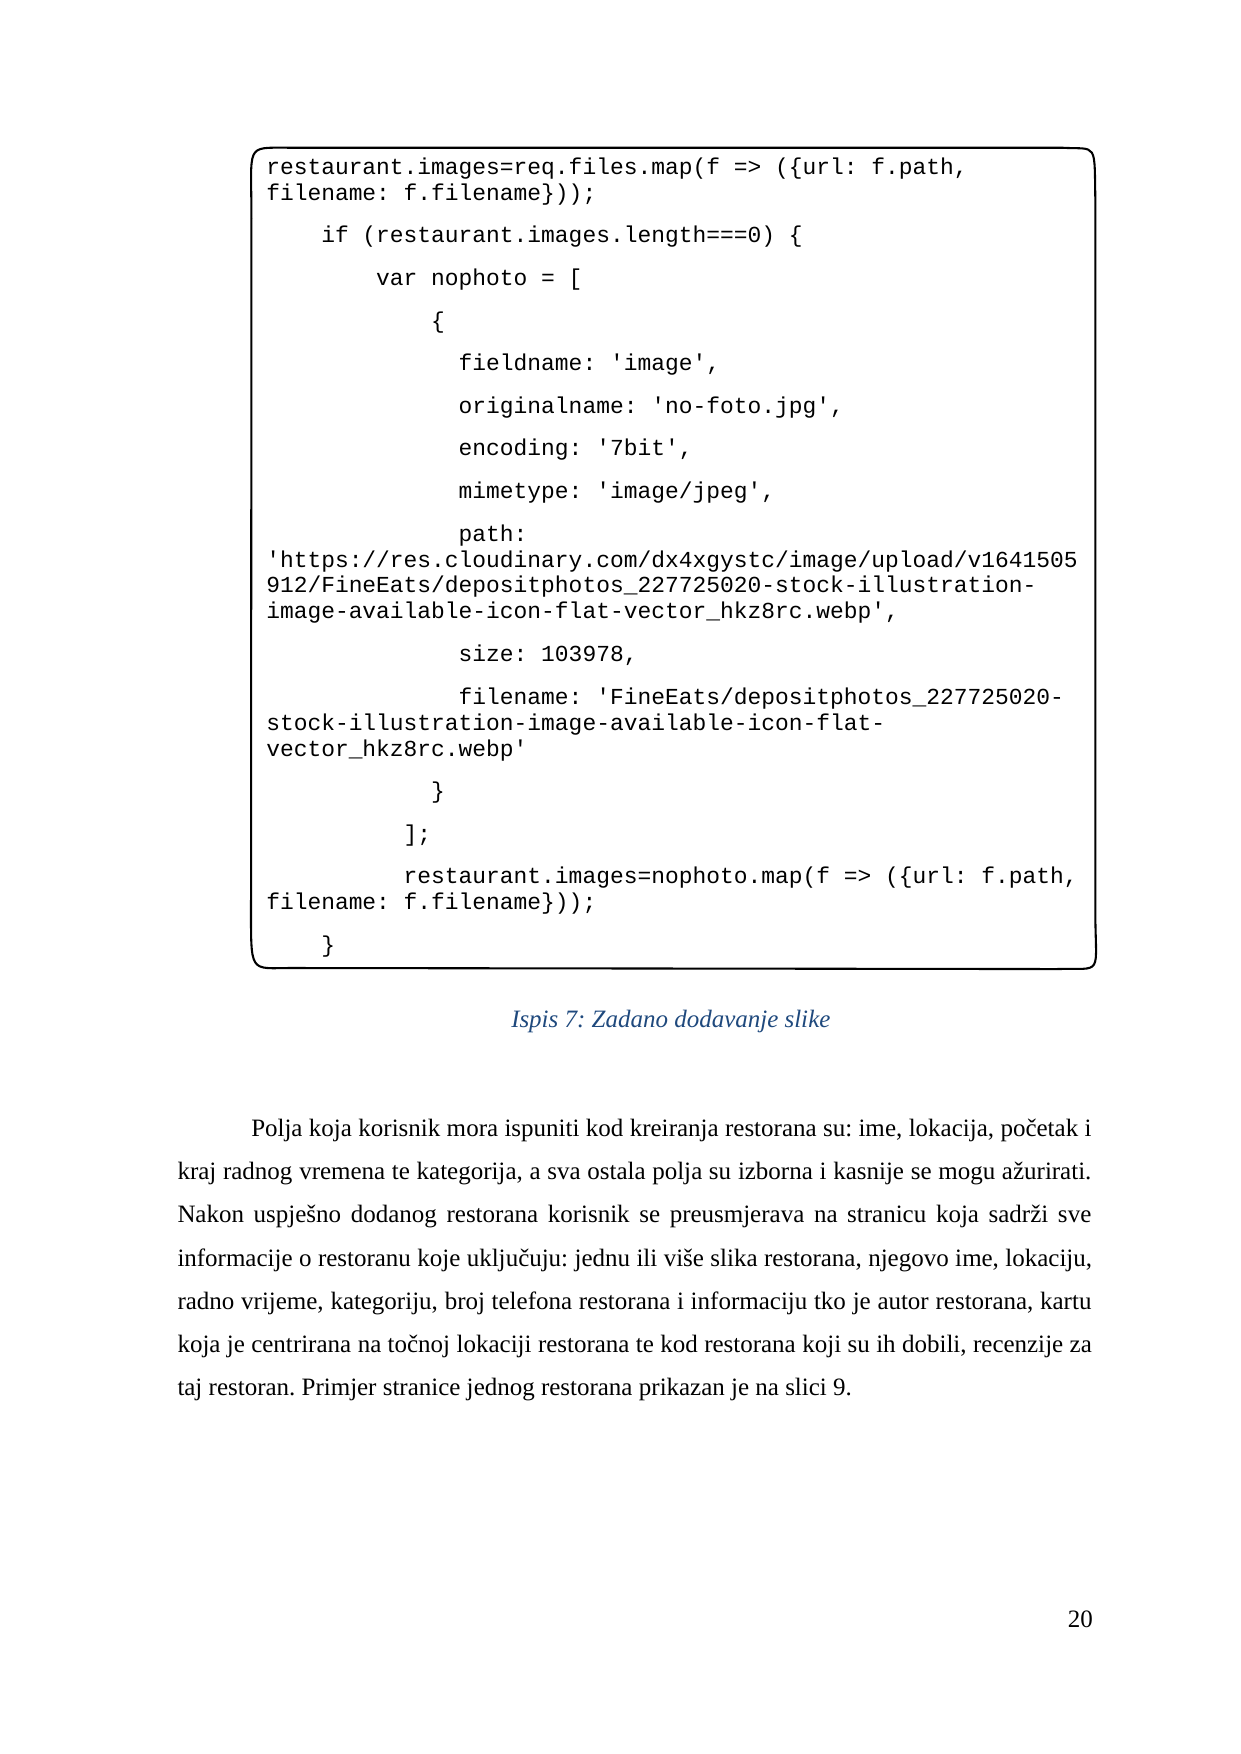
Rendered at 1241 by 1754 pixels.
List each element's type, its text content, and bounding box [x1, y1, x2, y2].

text Ispis 7: Zadano dodavanje slike [177, 1004, 1092, 1033]
text Polja koja korisnik mora ispuniti kod kreiranja restorana su: ime, lokacija, početak i kraj radnog vremena te kategorija, a sva ostala polja su izborna i kasnije se mogu ažurirati. Nakon uspješno dodanog restorana korisnik se preusmjerava na stranicu koja sadrži sve informacije o restoranu koje uključuju: jednu ili više slika restorana, njegovo ime, lokaciju, radno vrijeme, kategoriju, broj telefona restorana i informaciju tko je autor restorana, kartu koja je centrirana na točnoj lokaciji restorana te kod restorana koji su ih dobili, recenzije za taj restoran. Primjer stranice jednog restorana prikazan je na slici 9. [177, 1113, 1092, 1401]
